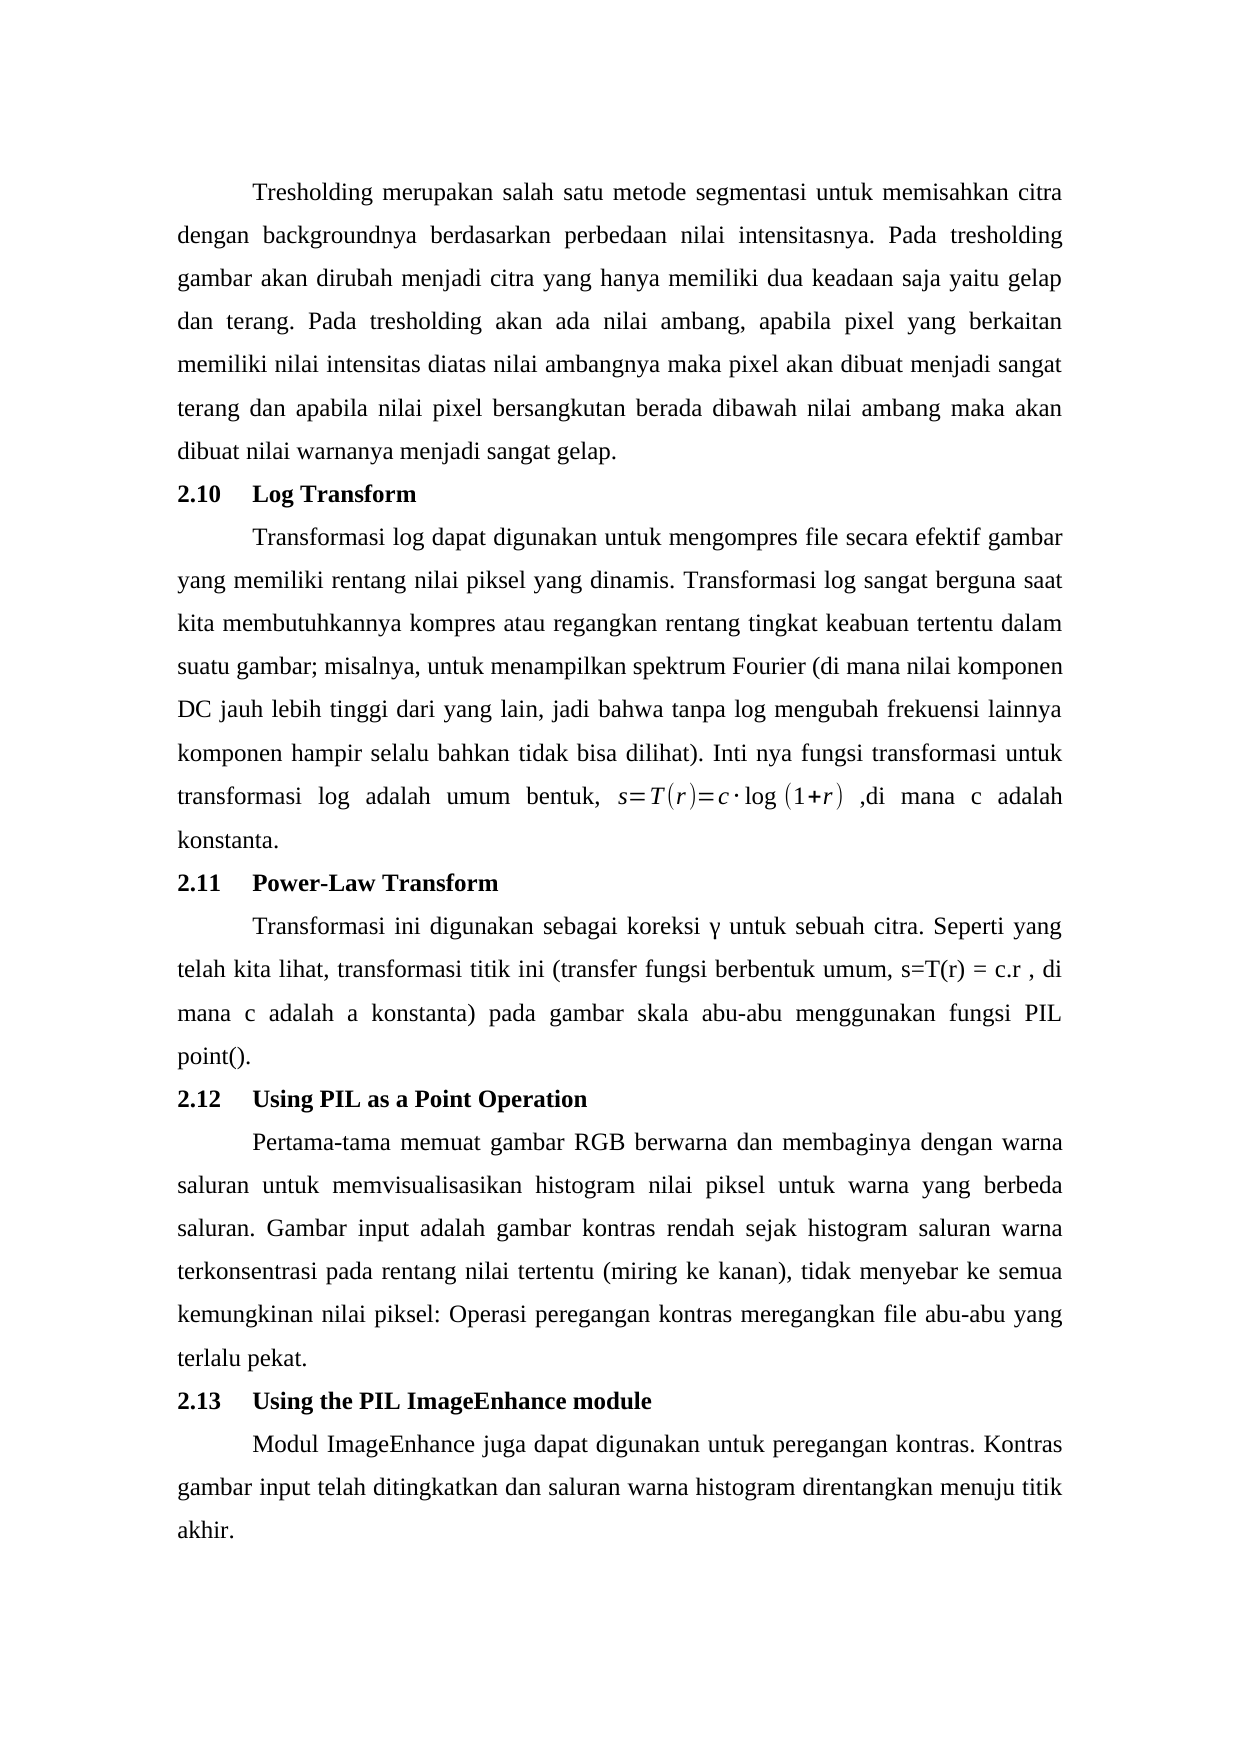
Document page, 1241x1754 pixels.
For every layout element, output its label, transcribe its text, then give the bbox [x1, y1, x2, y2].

list Pertama-tama memuat gambar RGB berwarna dan membaginya dengan warna saluran untuk memvisualisasikan histogram nilai piksel untuk warna yang berbeda saluran. Gambar input adalah gambar kontras rendah sejak histogram saluran warna terkonsentrasi pada rentang nilai tertentu (miring ke kanan), tidak menyebar ke semua kemungkinan nilai piksel: Operasi peregangan kontras meregangkan file abu-abu yang terlalu pekat. [177, 1127, 1063, 1371]
list Power-Law Transform [177, 868, 1063, 897]
list Using the PIL ImageEnhance module [177, 1386, 1063, 1414]
list Modul ImageEnhance juga dapat digunakan untuk peregangan kontras. Kontras gambar input telah ditingkatkan dan saluran warna histogram direntangkan menuju titik akhir. [177, 1429, 1063, 1544]
list Using PIL as a Point Operation [177, 1084, 1063, 1113]
list Transformasi ini digunakan sebagai koreksi γ untuk sebuah citra. Seperti yang telah kita lihat, transformasi titik ini (transfer fungsi berbentuk umum, s=T(r) = c.r , di mana c adalah a konstanta) pada gambar skala abu-abu menggunakan fungsi PIL point(). [177, 911, 1063, 1069]
list Log Transform [177, 479, 1063, 508]
list Transformasi log dapat digunakan untuk mengompres file secara efektif gambar yang memiliki rentang nilai piksel yang dinamis. Transformasi log sangat berguna saat kita membutuhkannya kompres atau regangkan rentang tingkat keabuan tertentu dalam suatu gambar; misalnya, untuk menampilkan spektrum Fourier (di mana nilai komponen DC jauh lebih tinggi dari yang lain, jadi bahwa tanpa log mengubah frekuensi lainnya komponen hampir selalu bahkan tidak bisa dilihat). Inti nya fungsi transformasi untuk transformasi log adalah umum bentuk, ,di mana c adalah konstanta. [177, 522, 1063, 854]
list Tresholding merupakan salah satu metode segmentasi untuk memisahkan citra dengan backgroundnya berdasarkan perbedaan nilai intensitasnya. Pada tresholding gambar akan dirubah menjadi citra yang hanya memiliki dua keadaan saja yaitu gelap dan terang. Pada tresholding akan ada nilai ambang, apabila pixel yang berkaitan memiliki nilai intensitas diatas nilai ambangnya maka pixel akan dibuat menjadi sangat terang dan apabila nilai pixel bersangkutan berada dibawah nilai ambang maka akan dibuat nilai warnanya menjadi sangat gelap. [177, 177, 1063, 464]
